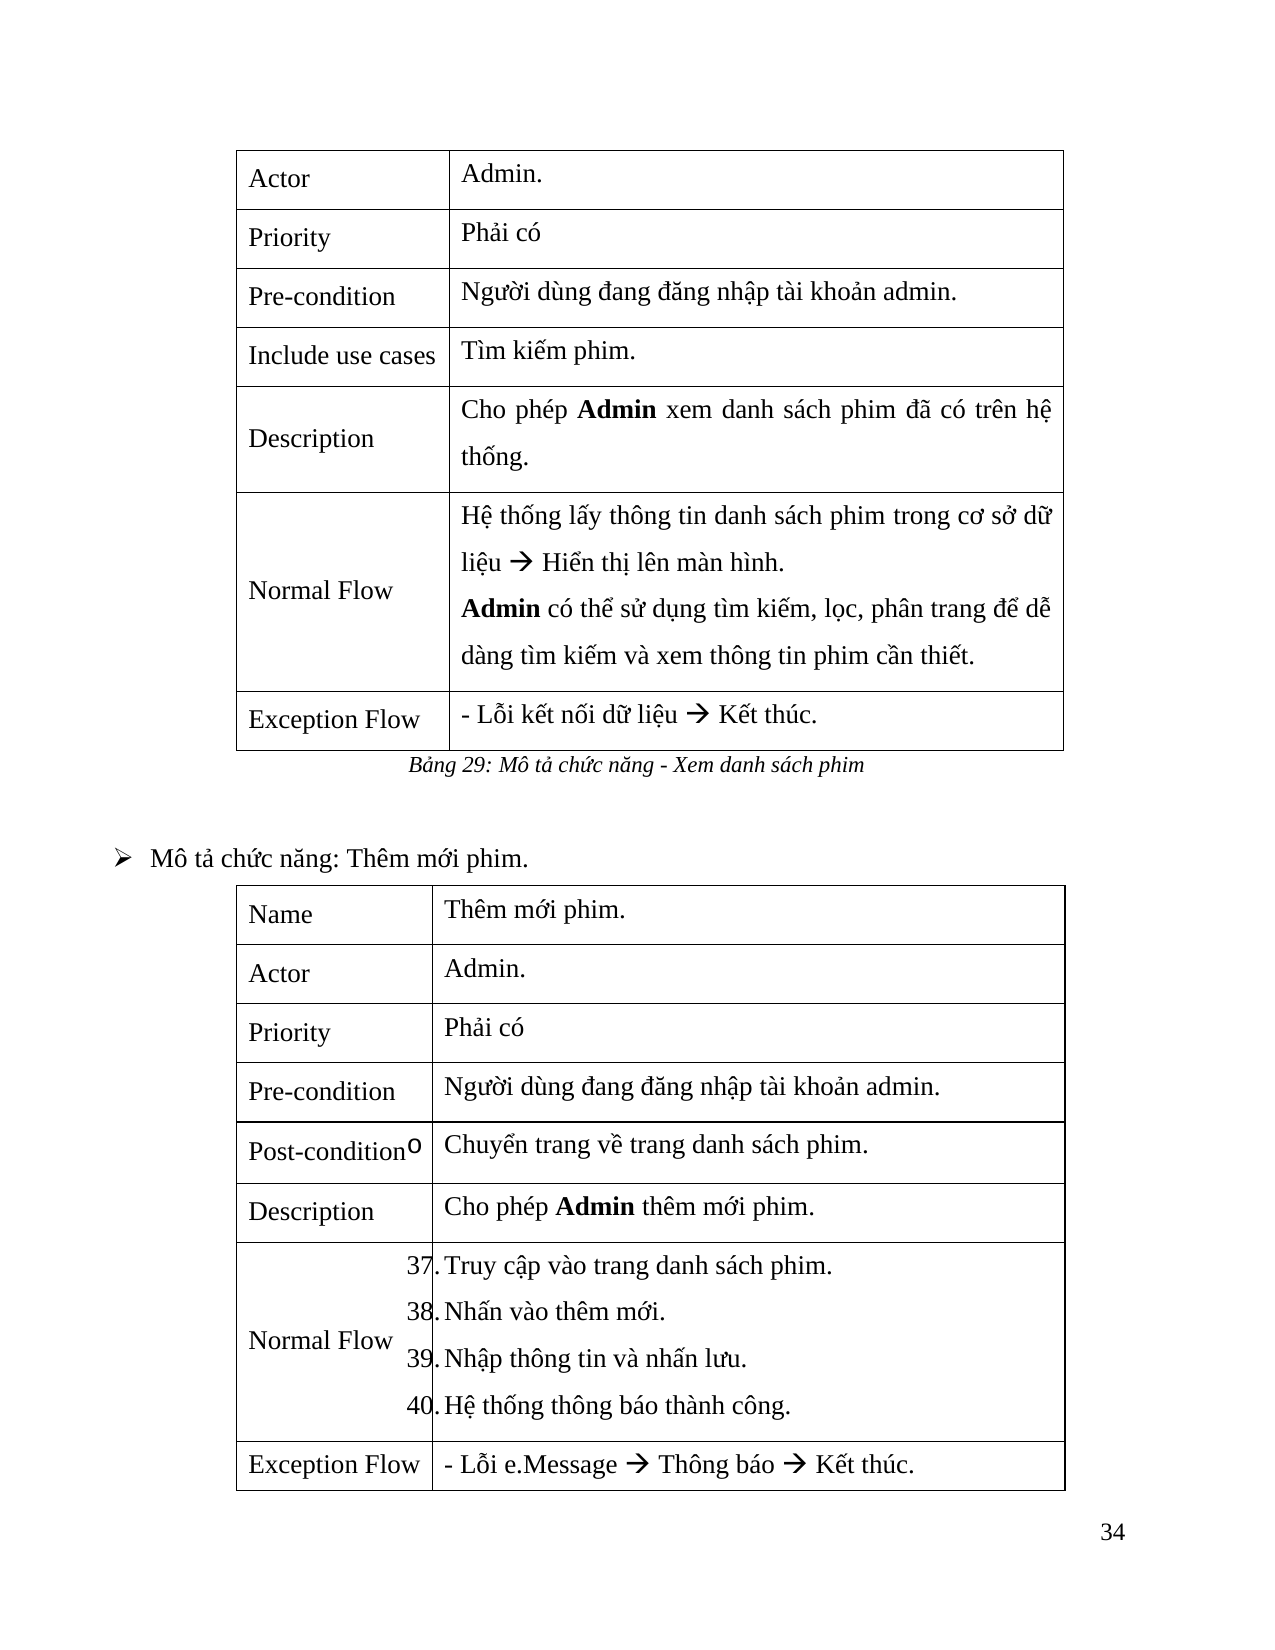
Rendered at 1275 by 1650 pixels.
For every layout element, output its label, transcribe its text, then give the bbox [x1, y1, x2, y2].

table_cell Tìm kiếm phim. [450, 328, 1063, 386]
table_cell Post-condition [237, 1123, 432, 1183]
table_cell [433, 1442, 1064, 1489]
table_cell Exception Flow [237, 692, 449, 750]
table_cell Actor [237, 151, 449, 209]
table_cell Include use cases [237, 328, 449, 386]
table_cell Pre-condition [237, 1063, 432, 1121]
table_cell Cho phép Admin xem danh sách phim đã có trên hệ thống. [450, 387, 1063, 492]
table_cell Admin. [433, 945, 1064, 1003]
table_cell Normal Flow [237, 1243, 432, 1441]
table_cell Normal Flow [237, 493, 449, 691]
table_cell Chuyển trang về trang danh sách phim. [433, 1123, 1064, 1183]
table_cell Exception Flow [237, 1442, 432, 1489]
table_cell Description [237, 1184, 432, 1242]
table_cell Actor [237, 945, 432, 1003]
table_cell Admin. [450, 151, 1063, 209]
table_cell Priority [237, 210, 449, 268]
table_cell Priority [237, 1004, 432, 1062]
table_cell Người dùng đang đăng nhập tài khoản admin. [450, 269, 1063, 327]
table_cell Truy cập vào trang danh sách phim. Nhấn vào thêm mới. Nhập thông tin và nhấn lưu. Hệ thống thông báo thành công. [433, 1243, 1064, 1441]
table_cell Description [237, 387, 449, 492]
table_header Name [237, 886, 432, 944]
list Mô tả chức năng: Thêm mới phim. [112, 842, 1125, 873]
table_cell Phải có [450, 210, 1063, 268]
table_header Thêm mới phim. [433, 886, 1064, 944]
text Bảng 29: Mô tả chức năng - Xem danh sách phim [150, 751, 1125, 777]
table_cell Cho phép Admin thêm mới phim. [433, 1184, 1064, 1242]
table_cell - Lỗi kết nối dữ liệu Kết thúc. [450, 692, 1063, 750]
table_cell Phải có [433, 1004, 1064, 1062]
table_cell Hệ thống lấy thông tin danh sách phim trong cơ sở dữ liệu Hiển thị lên màn hình. Admin có thể sử dụng tìm kiếm, lọc, phân trang để dễ dàng tìm kiếm và xem thông tin phim cần thiết. [450, 493, 1063, 691]
table_cell Người dùng đang đăng nhập tài khoản admin. [433, 1063, 1064, 1121]
table_cell Pre-condition [237, 269, 449, 327]
